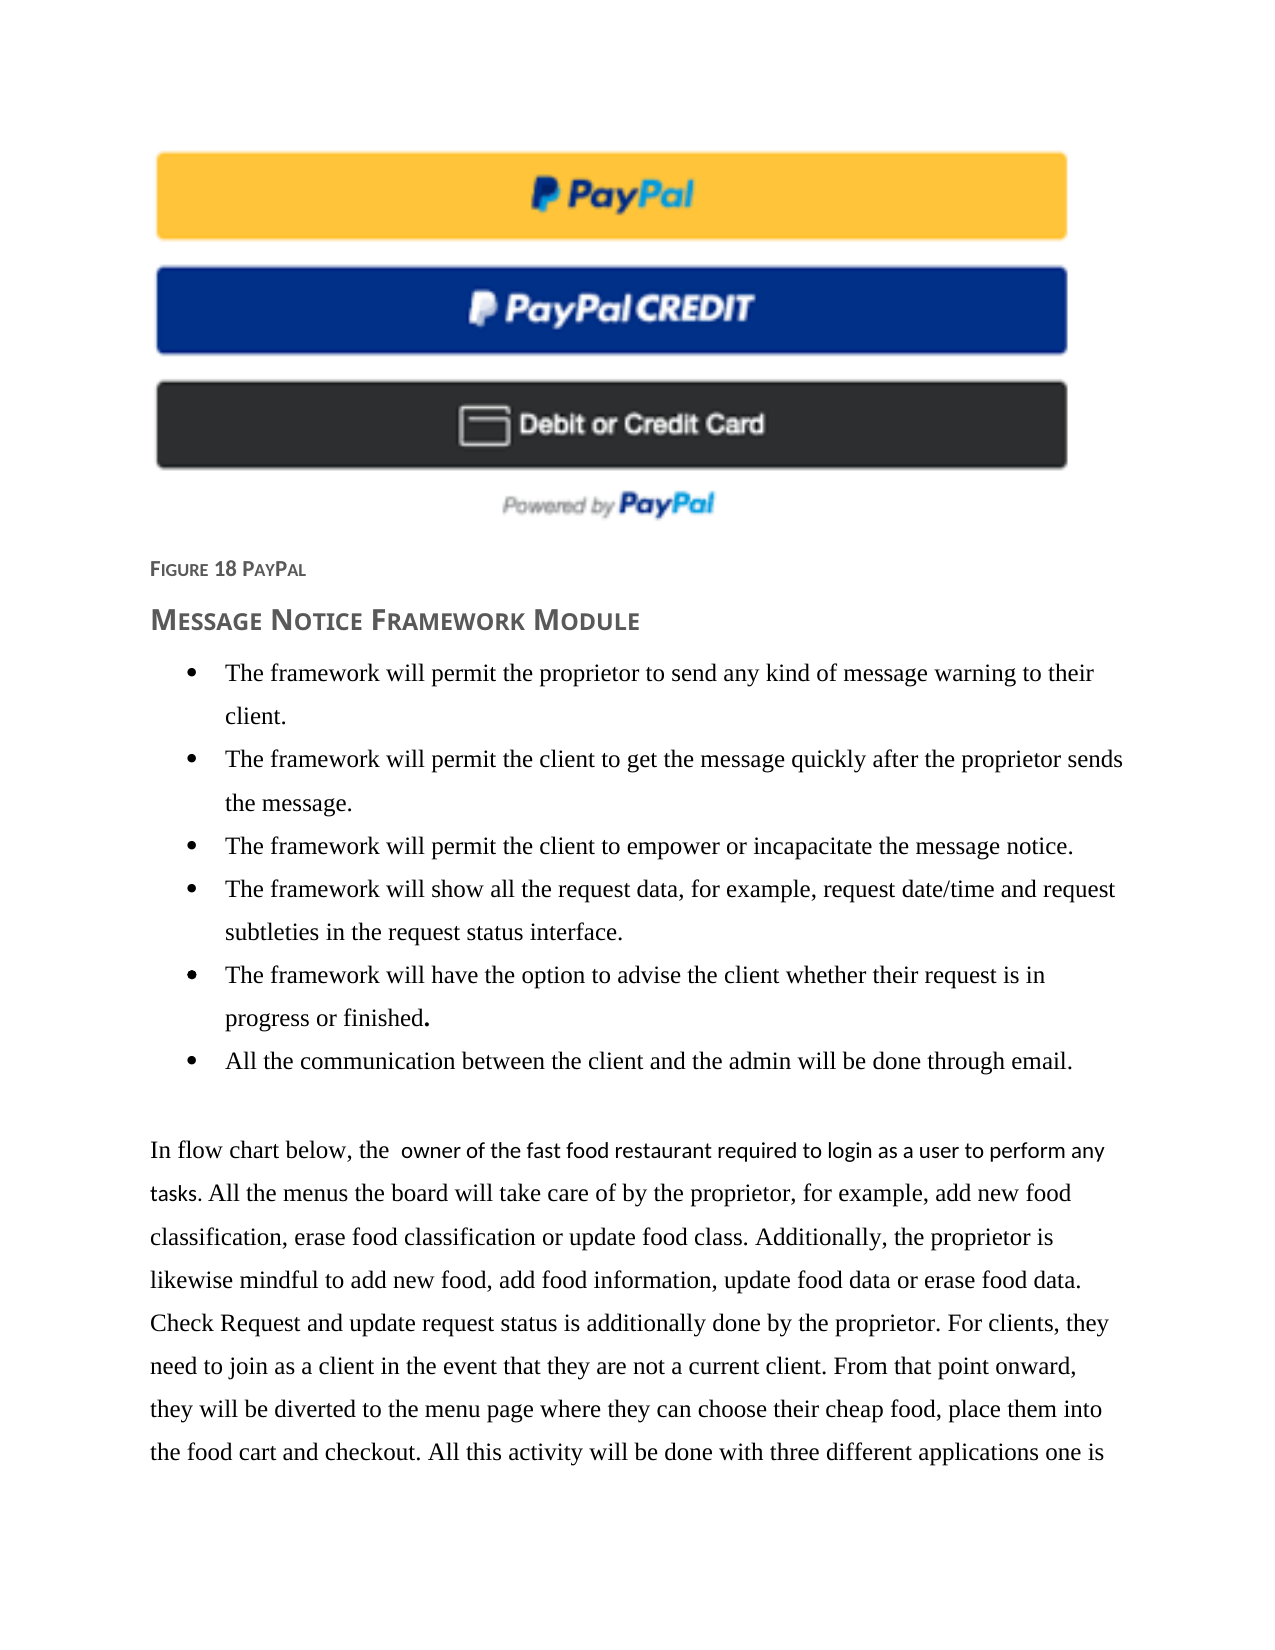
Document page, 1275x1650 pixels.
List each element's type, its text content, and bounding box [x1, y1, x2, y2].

list The framework will permit the client to empower or incapacitate the message notice. [187, 831, 1125, 859]
list The framework will have the option to advise the client whether their request is in progress or finished. [187, 960, 1125, 1032]
subtitle Message Notice Framework Module [150, 599, 1125, 638]
list All the communication between the client and the admin will be done through email. [187, 1046, 1125, 1075]
picture [150, 150, 1080, 524]
list The framework will permit the proprietor to send any kind of message warning to their client. [187, 658, 1125, 730]
list The framework will permit the client to get the message quickly after the proprietor sends the message. [187, 744, 1125, 816]
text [150, 1135, 1125, 1466]
list The framework will show all the request data, for example, request date/time and request subtleties in the request status interface. [187, 874, 1125, 946]
text Figure 18 PayPal [150, 554, 1125, 582]
